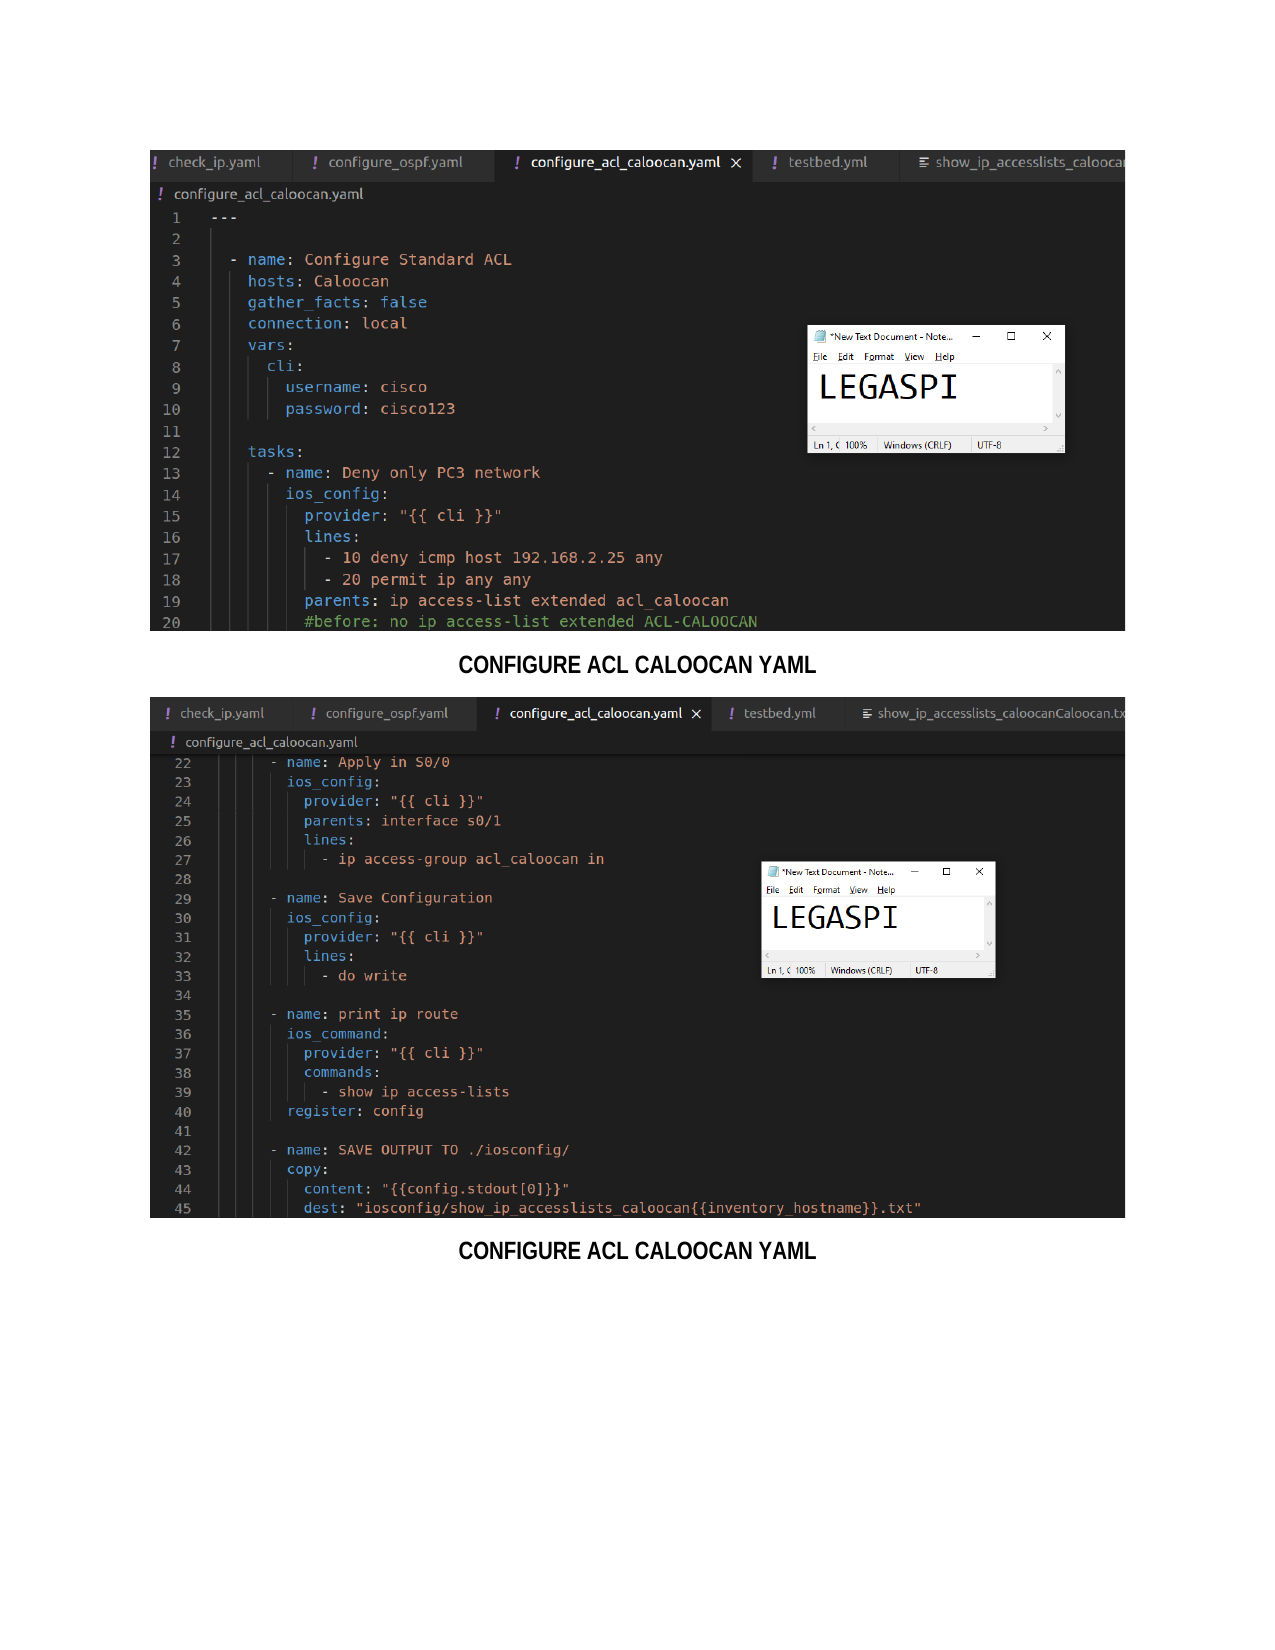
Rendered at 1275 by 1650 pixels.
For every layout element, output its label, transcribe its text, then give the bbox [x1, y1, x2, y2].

picture [150, 697, 1125, 1218]
picture [150, 150, 1125, 631]
text CONFIGURE ACL CALOOCAN YAML [150, 650, 1125, 678]
text CONFIGURE ACL CALOOCAN YAML [150, 1236, 1125, 1265]
